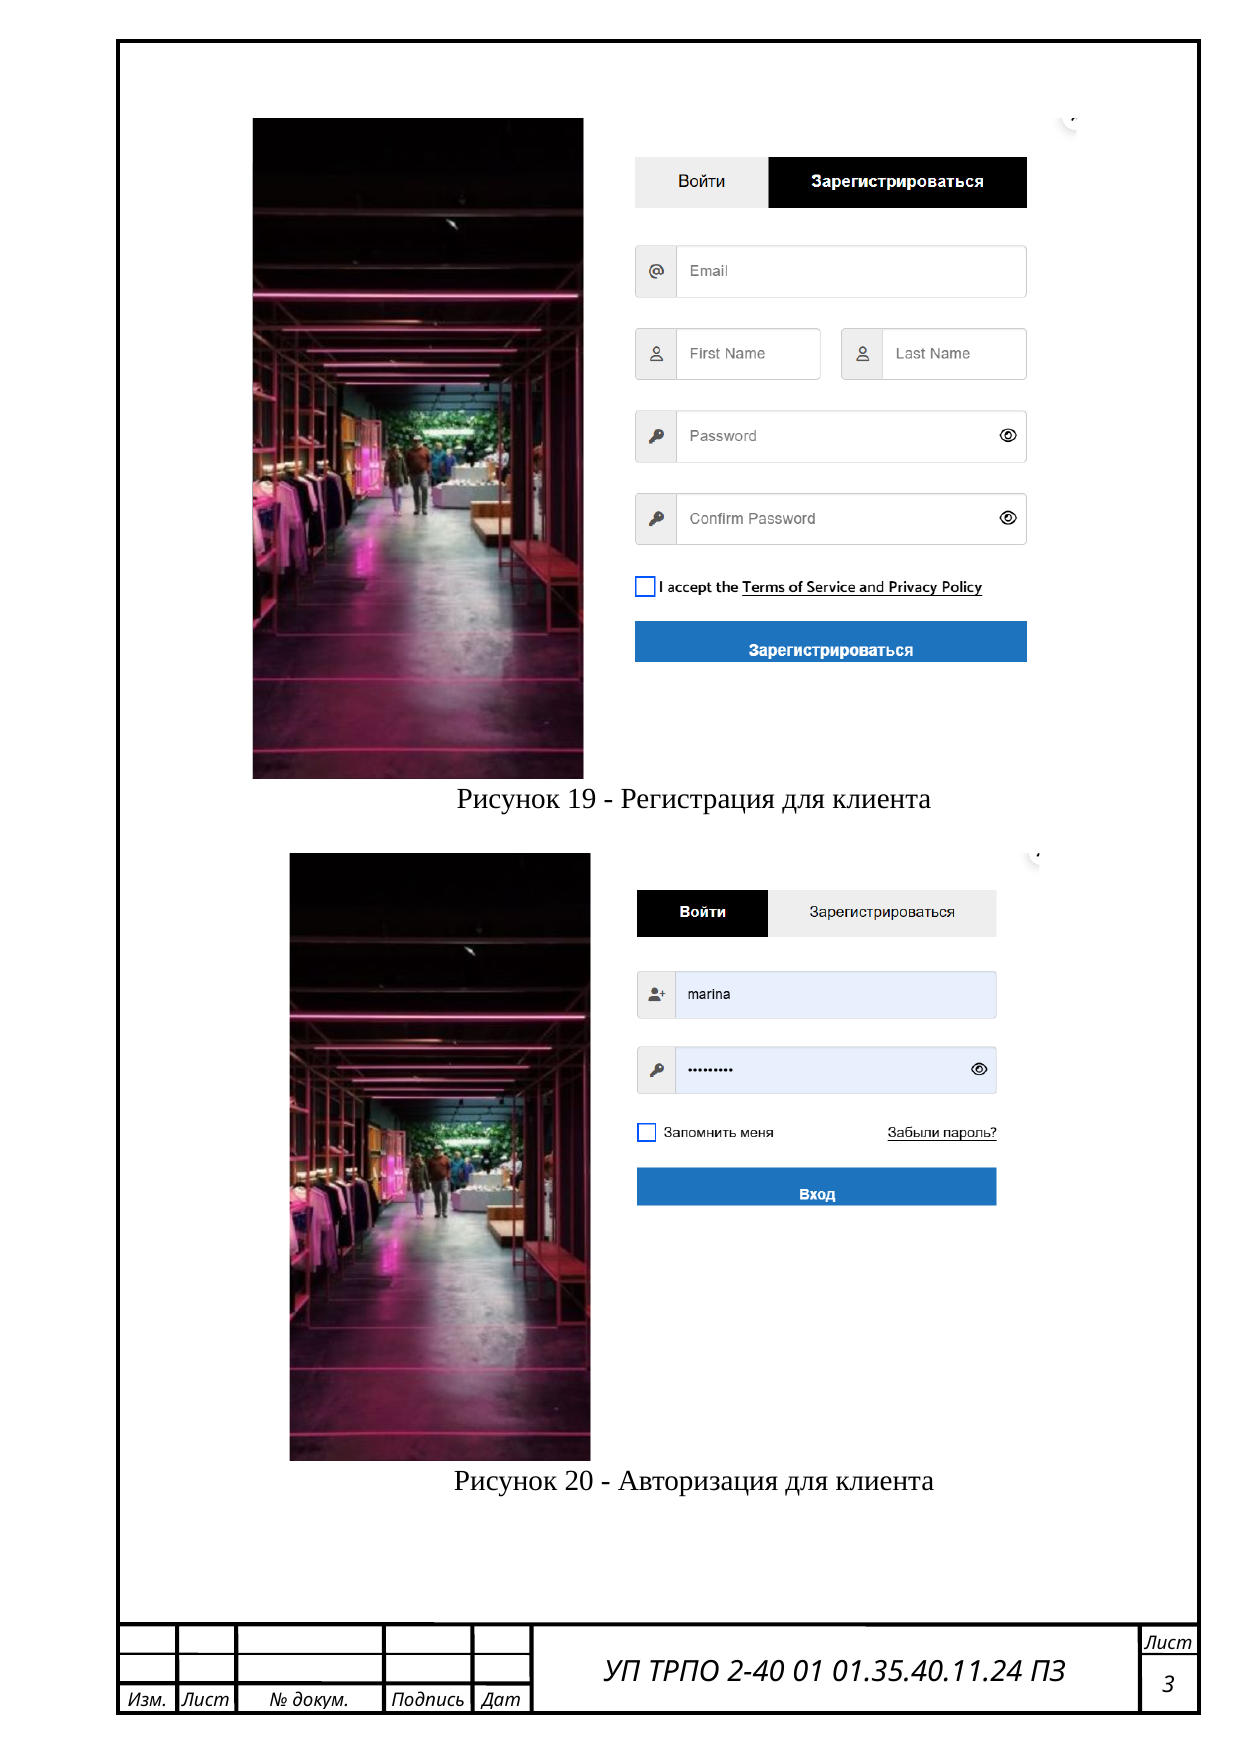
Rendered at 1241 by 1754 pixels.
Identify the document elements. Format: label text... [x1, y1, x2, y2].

text Рисунок 19 - Регистрация для клиента [207, 779, 1181, 816]
text Рисунок 20 - Авторизация для клиента [207, 1460, 1181, 1498]
picture [252, 118, 1077, 779]
picture [289, 853, 1040, 1461]
